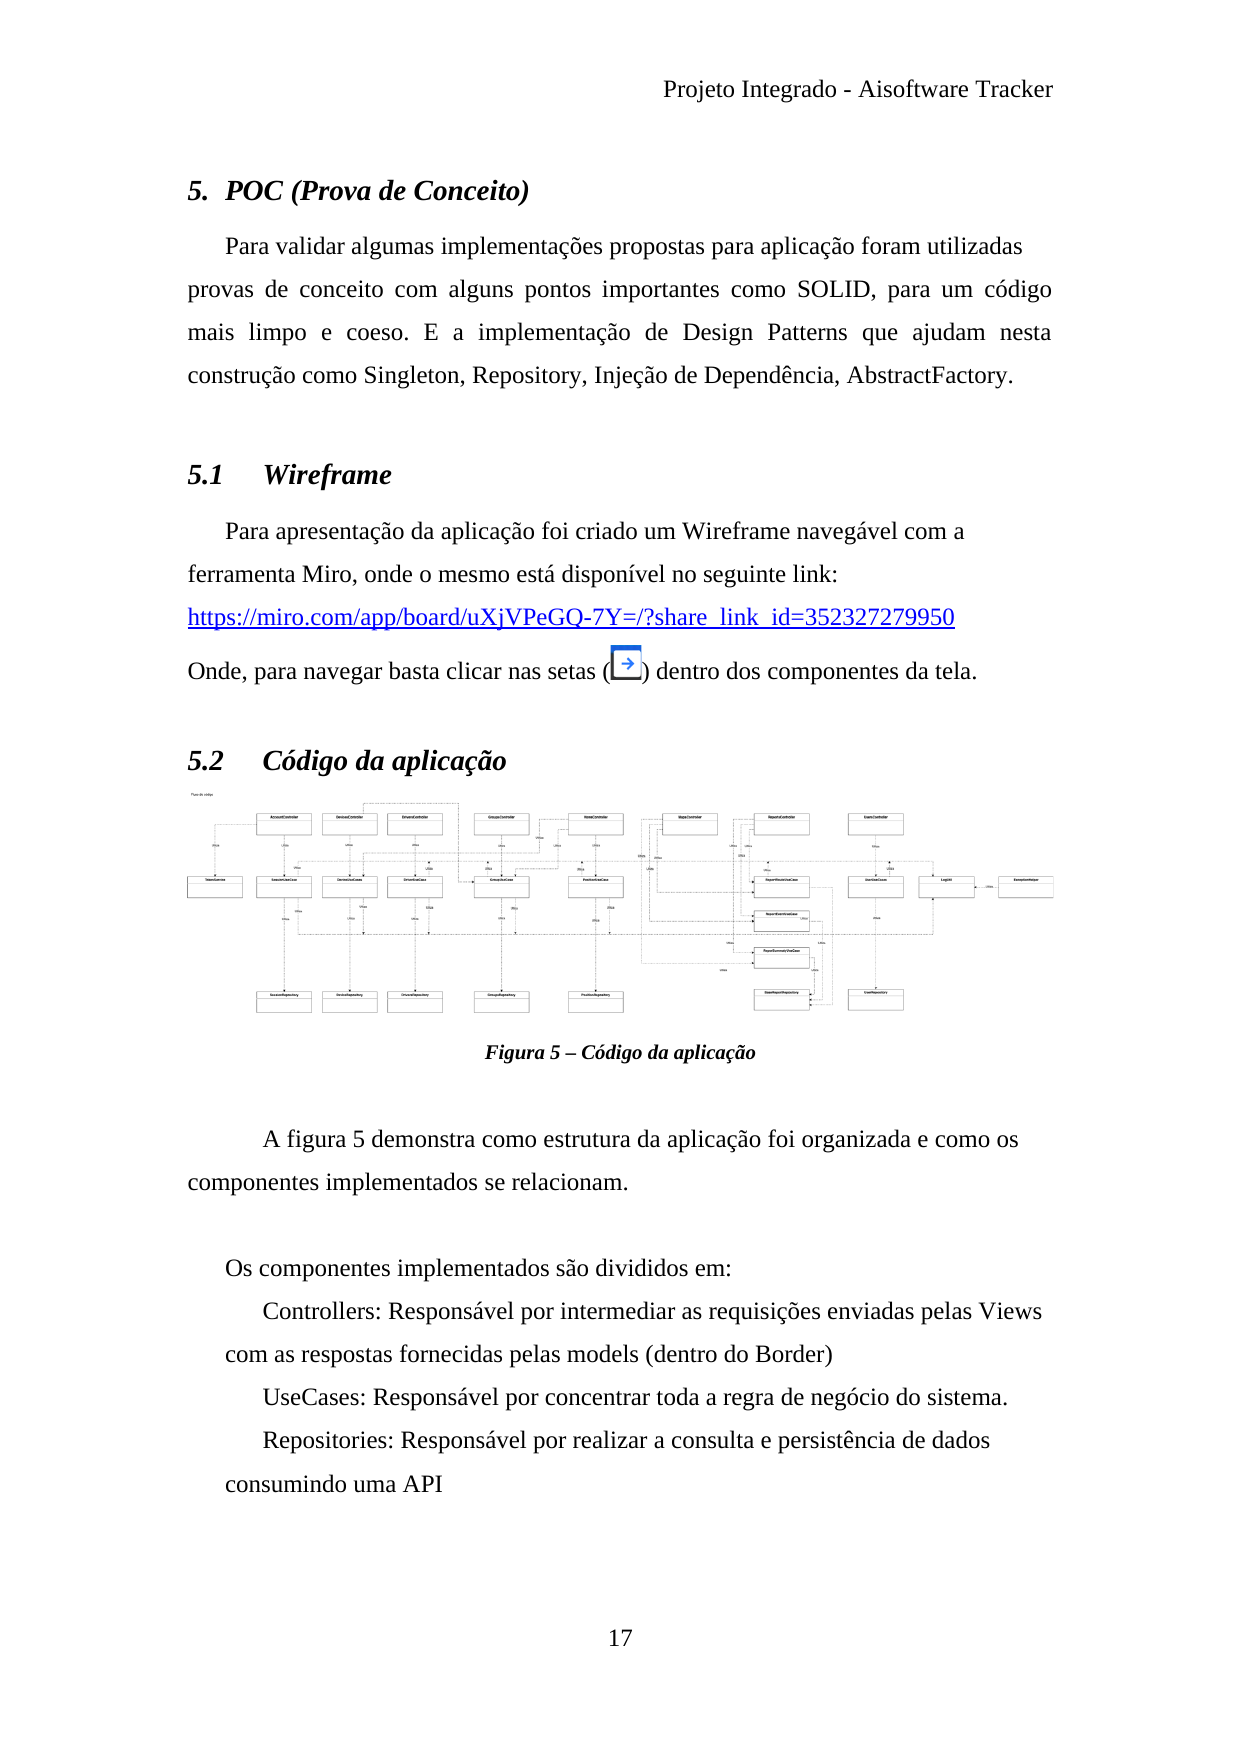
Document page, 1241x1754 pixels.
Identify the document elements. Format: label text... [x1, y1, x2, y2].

subtitle POC (Prova de Conceito) [187, 173, 1053, 206]
subtitle Wireframe [187, 457, 1053, 491]
text A figura 5 demonstra como estrutura da aplicação foi organizada e como os componentes implementados se relacionam. [187, 1124, 1053, 1239]
text Para apresentação da aplicação foi criado um Wireframe navegável com a ferramenta Miro, onde o mesmo está disponível no seguinte link: https://miro.com/app/board/uXjVPeGQ-7Y=/?share_link_id=352327279950 Onde, para navegar basta clicar nas setas () dentro dos componentes da tela. [187, 516, 1053, 685]
text provas de conceito com alguns pontos importantes como SOLID, para um código mais limpo e coeso. E a implementação de Design Patterns que ajudam nesta construção como Singleton, Repository, Injeção de Dependência, AbstractFactory. [187, 274, 1053, 389]
picture [610, 645, 642, 680]
text Para validar algumas implementações propostas para aplicação foram utilizadas [187, 231, 1053, 260]
text Controllers: Responsável por intermediar as requisições enviadas pelas Views com as respostas fornecidas pelas models (dentro do Border) [225, 1296, 1053, 1368]
text Figura 5 – Código da aplicação [187, 1040, 1053, 1064]
text Os componentes implementados são divididos em: [225, 1253, 1053, 1282]
picture [187, 790, 1054, 1013]
text 5.2 Código da aplicação [187, 743, 1053, 790]
text UseCases: Responsável por concentrar toda a regra de negócio do sistema. [225, 1382, 1053, 1411]
text Repositories: Responsável por realizar a consulta e persistência de dados consumindo uma API [225, 1426, 1053, 1497]
